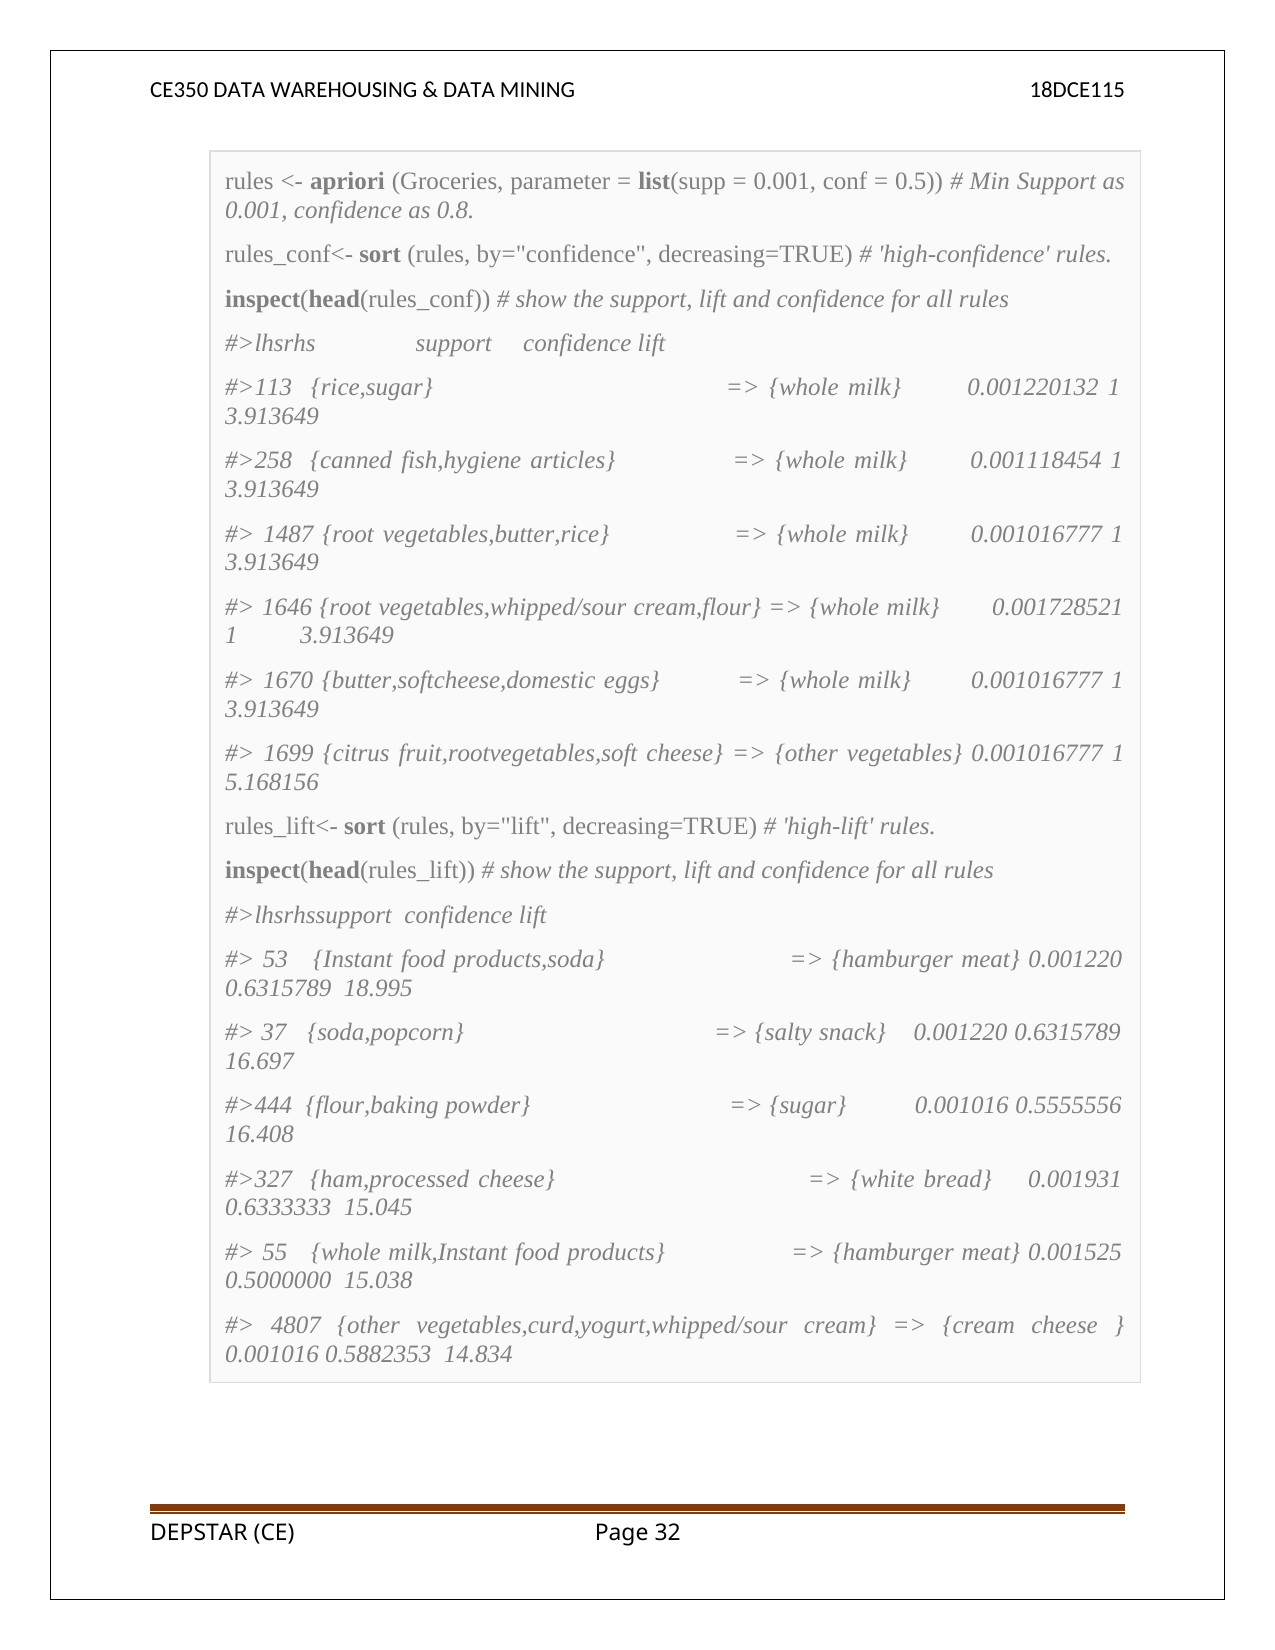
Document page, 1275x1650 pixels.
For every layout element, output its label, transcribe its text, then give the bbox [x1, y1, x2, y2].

text inspect(head(rules_conf)) # show the support, lift and confidence for all rules [211, 267, 1140, 312]
text #>444 {flour,baking powder} => {sugar} 0.001016 0.5555556 16.408 [211, 1074, 1140, 1147]
text rules <- apriori (Groceries, parameter = list(supp = 0.001, conf = 0.5)) # Min Support as 0.001, confidence as 0.8. [211, 152, 1140, 223]
text #> 1670 {butter,softcheese,domestic eggs} => {whole milk} 0.001016777 1 3.913649 [211, 649, 1140, 722]
text #> 1699 {citrus fruit,rootvegetables,soft cheese} => {other vegetables} 0.001016777 1 5.168156 [211, 722, 1140, 795]
text #>258 {canned fish,hygiene articles} => {whole milk} 0.001118454 1 3.913649 [211, 429, 1140, 502]
text inspect(head(rules_lift)) # show the support, lift and confidence for all rules [211, 839, 1140, 884]
text rules_lift<- sort (rules, by="lift", decreasing=TRUE) # 'high-lift' rules. [211, 795, 1140, 839]
text #> 1487 {root vegetables,butter,rice} => {whole milk} 0.001016777 1 3.913649 [211, 502, 1140, 576]
text #>327 {ham,processed cheese} => {white bread} 0.001931 0.6333333 15.045 [211, 1147, 1140, 1221]
text #>lhsrhssupport confidence lift [211, 884, 1140, 928]
text #> 53 {Instant food products,soda} => {hamburger meat} 0.001220 0.6315789 18.995 [211, 928, 1140, 1001]
text #>113 {rice,sugar} => {whole milk} 0.001220132 1 3.913649 [211, 356, 1140, 429]
text #> 37 {soda,popcorn} => {salty snack} 0.001220 0.6315789 16.697 [211, 1001, 1140, 1074]
text #> 55 {whole milk,Instant food products} => {hamburger meat} 0.001525 0.5000000 15.038 [211, 1221, 1140, 1294]
text #>lhsrhs support confidence lift [211, 312, 1140, 356]
text #> 1646 {root vegetables,whipped/sour cream,flour} => {whole milk} 0.001728521 1 3.913649 [211, 576, 1140, 649]
text #> 4807 {other vegetables,curd,yogurt,whipped/sour cream} => {cream cheese } 0.001016 0.5882353 14.834 [211, 1294, 1140, 1382]
text rules_conf<- sort (rules, by="confidence", decreasing=TRUE) # 'high-confidence' rules. [211, 223, 1140, 267]
